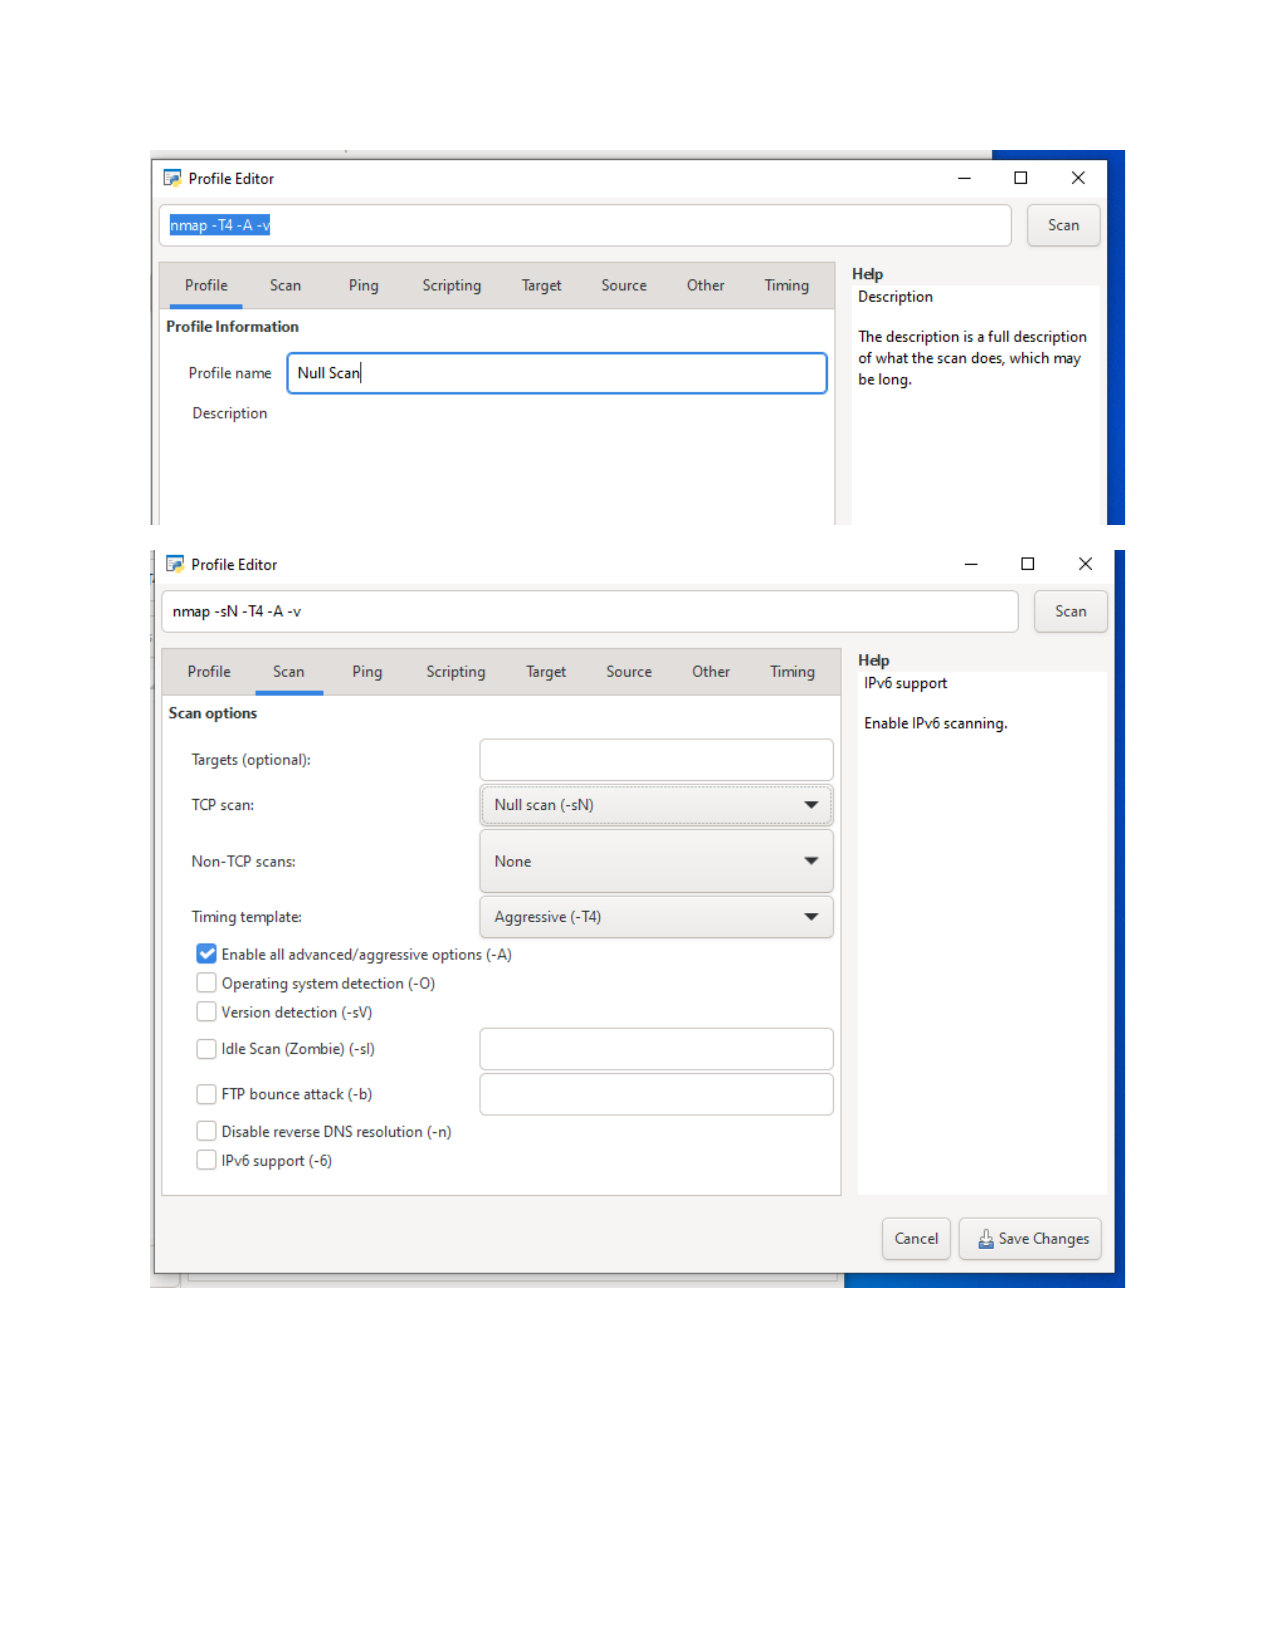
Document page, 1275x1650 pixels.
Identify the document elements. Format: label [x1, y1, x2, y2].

picture [150, 550, 1125, 1288]
picture [150, 150, 1125, 525]
